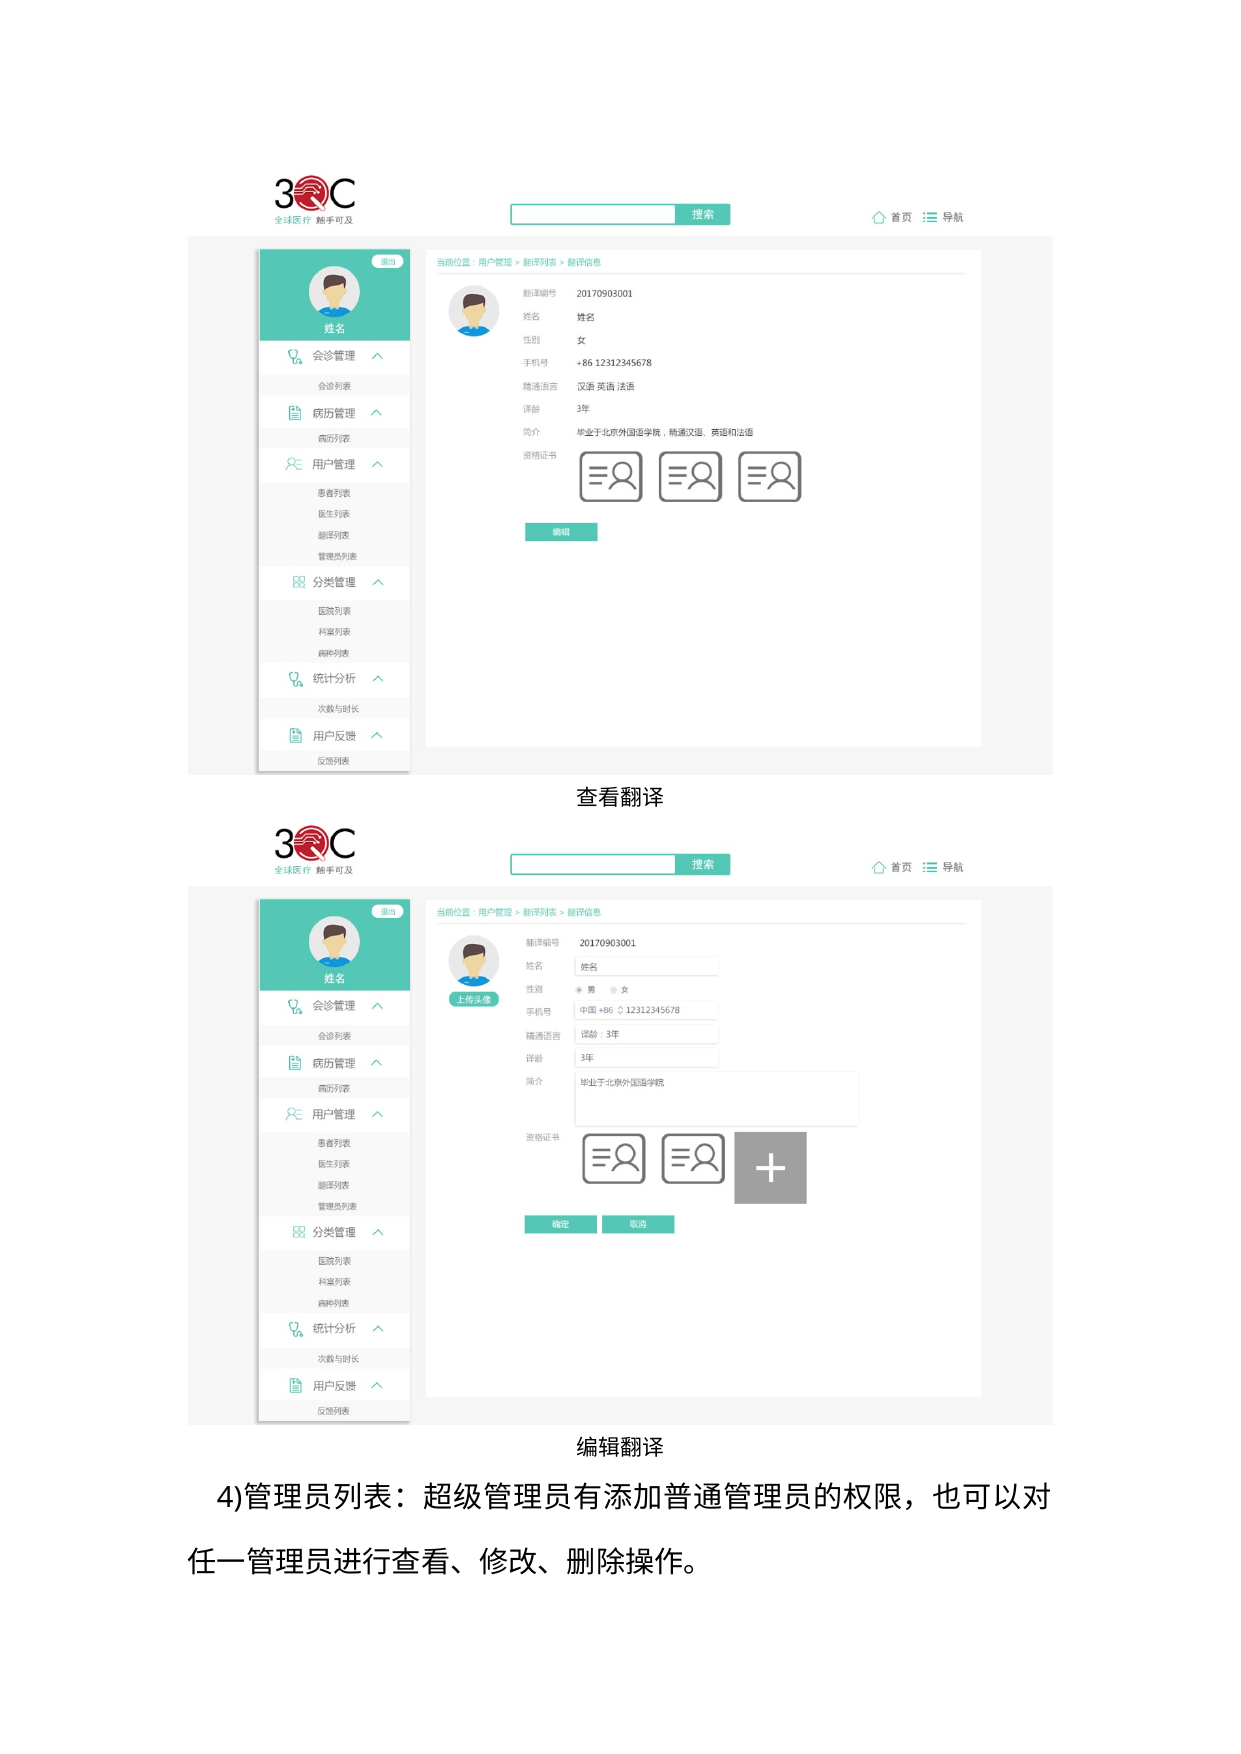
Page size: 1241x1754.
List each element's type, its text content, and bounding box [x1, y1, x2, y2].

text 4)管理员列表：超级管理员有添加普通管理员的权限，也可以对任一管理员进行查看、修改、删除操作。 [187, 1462, 1053, 1592]
picture [187, 812, 1053, 1425]
text 编辑翻译 [187, 1429, 1053, 1462]
text 查看翻译 [187, 779, 1053, 812]
picture [187, 162, 1053, 775]
